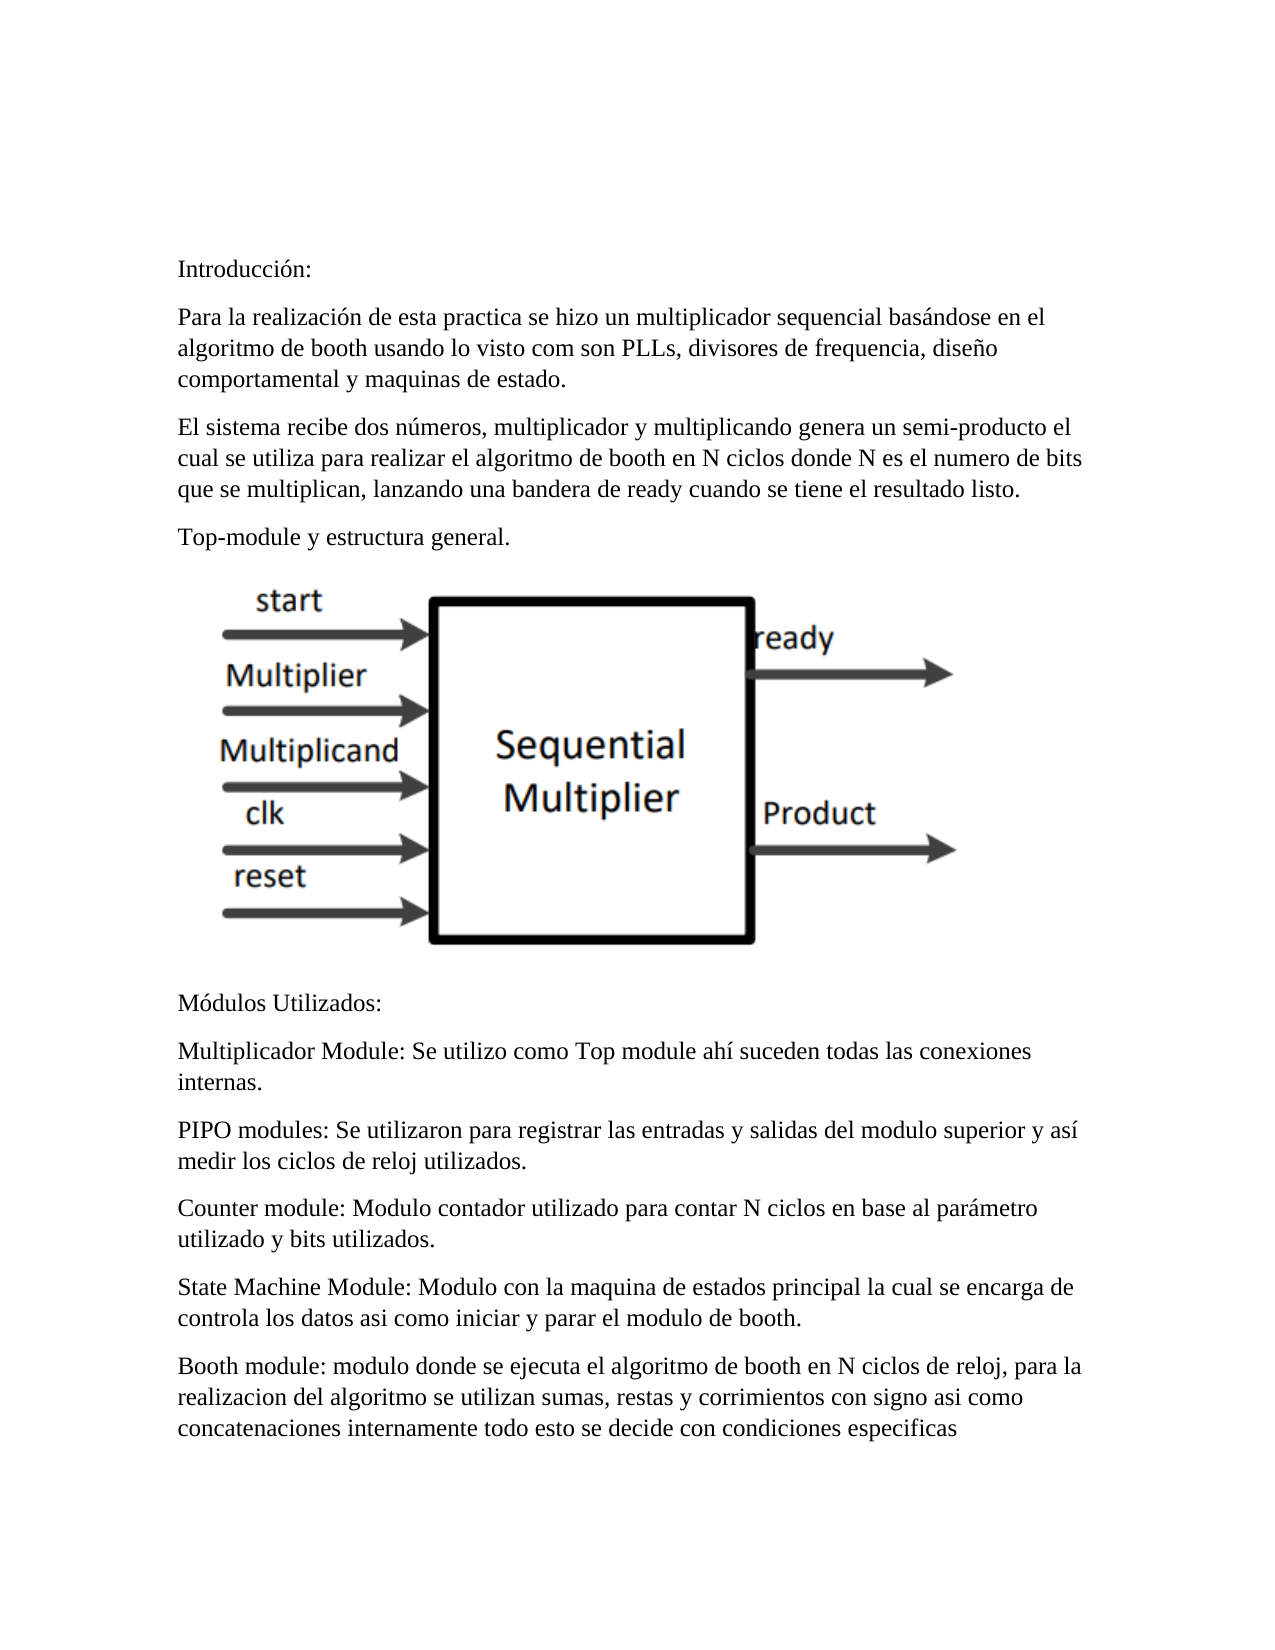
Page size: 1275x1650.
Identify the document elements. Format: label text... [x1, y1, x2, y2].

text PIPO modules: Se utilizaron para registrar las entradas y salidas del modulo superior y así medir los ciclos de reloj utilizados. [177, 1115, 1098, 1174]
text State Machine Module: Modulo con la maquina de estados principal la cual se encarga de controla los datos asi como iniciar y parar el modulo de booth. [177, 1272, 1098, 1332]
text El sistema recibe dos números, multiplicador y multiplicando genera un semi-producto el cual se utiliza para realizar el algoritmo de booth en N ciclos donde N es el numero de bits que se multiplican, lanzando una bandera de ready cuando se tiene el resultado listo. [177, 412, 1098, 503]
text Multiplicador Module: Se utilizo como Top module ahí suceden todas las conexiones internas. [177, 1036, 1098, 1096]
text Introducción: [177, 254, 1098, 283]
text Booth module: modulo donde se ejecuta el algoritmo de booth en N ciclos de reloj, para la realizacion del algoritmo se utilizan sumas, restas y corrimientos con signo asi como concatenaciones internamente todo esto se decide con condiciones especificas [177, 1351, 1098, 1442]
text Para la realización de esta practica se hizo un multiplicador sequencial basándose en el algoritmo de booth usando lo visto com son PLLs, divisores de frequencia, diseño comportamental y maquinas de estado. [177, 302, 1098, 393]
text Top-module y estructura general. [177, 522, 1098, 551]
text Counter module: Modulo contador utilizado para contar N ciclos en base al parámetro utilizado y bits utilizados. [177, 1193, 1098, 1253]
text Módulos Utilizados: [177, 988, 1098, 1017]
